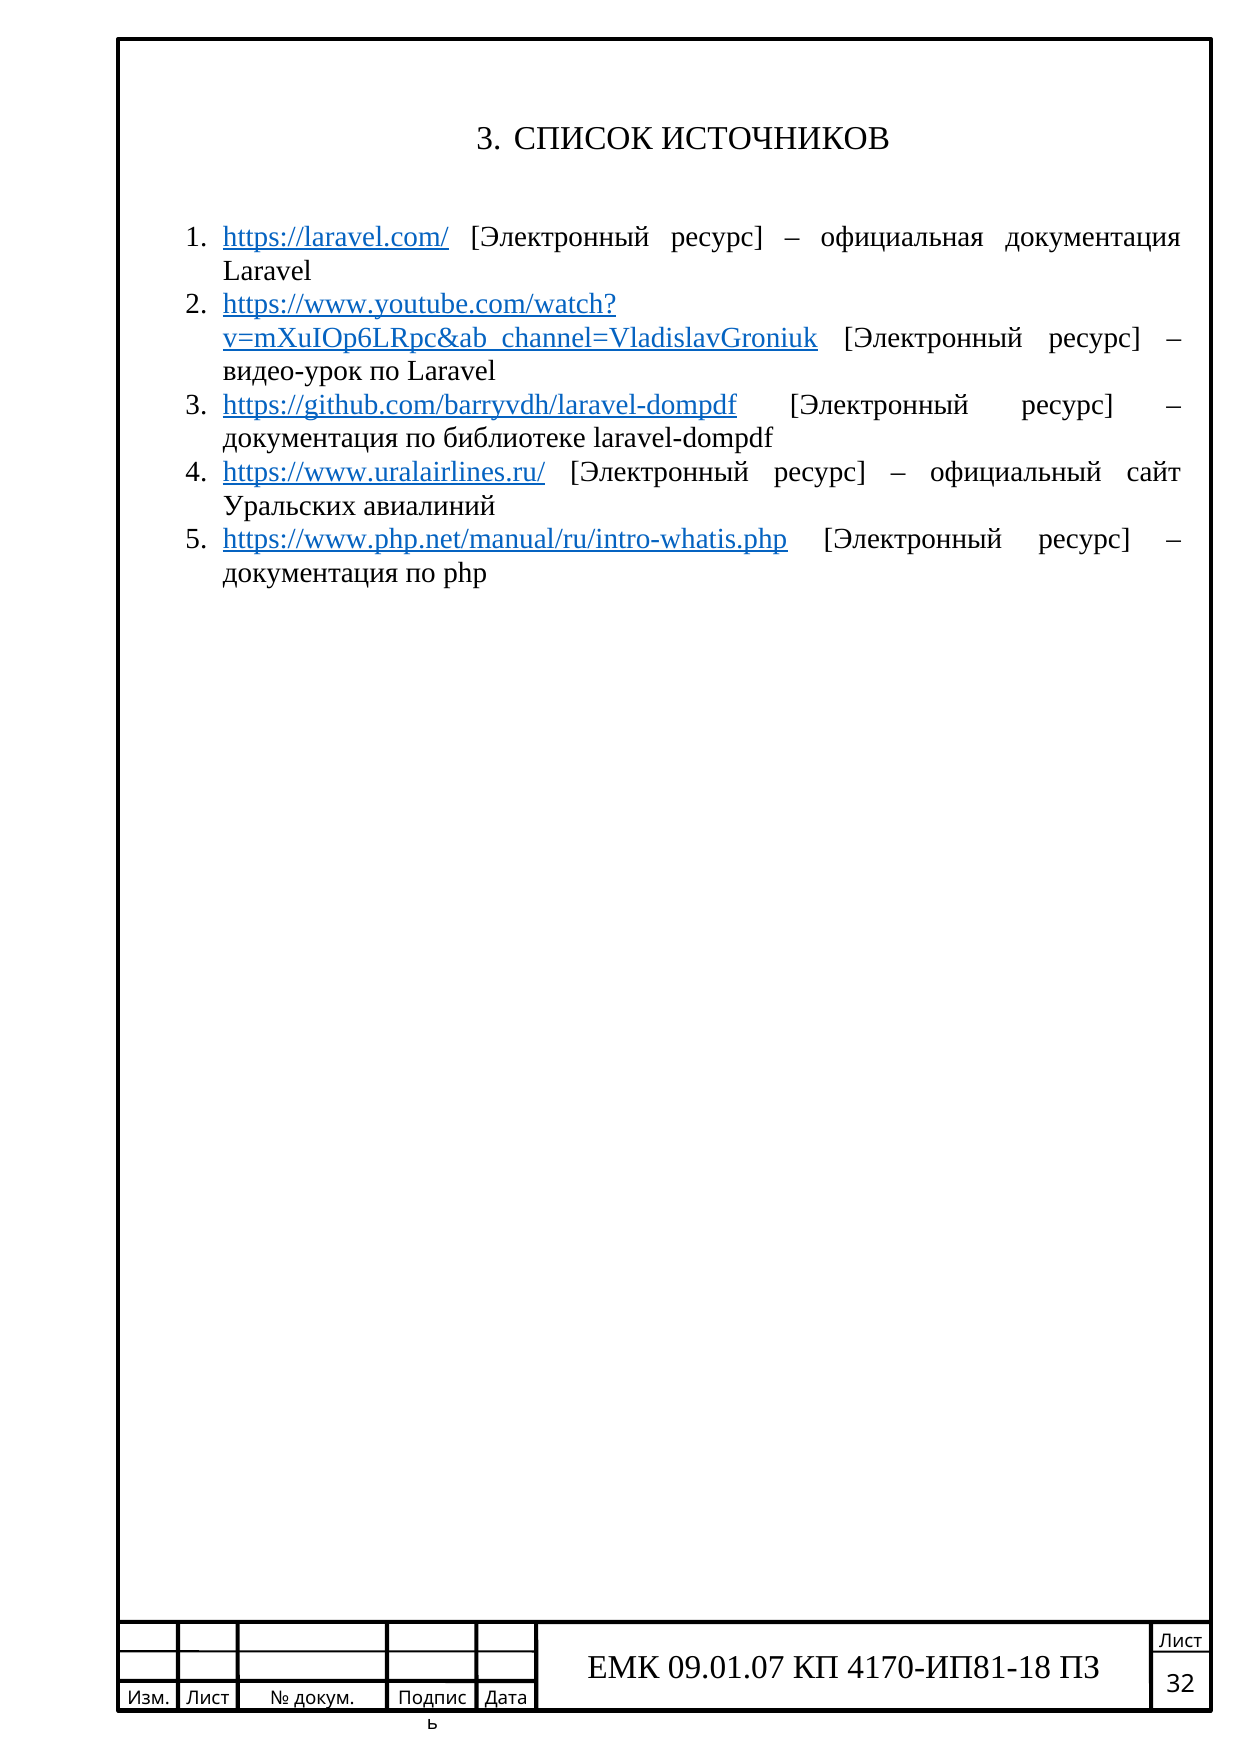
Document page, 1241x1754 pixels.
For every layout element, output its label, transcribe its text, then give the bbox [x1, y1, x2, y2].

list https://www.php.net/manual/ru/intro-whatis.php [Электронный ресурс] – документация по php [185, 521, 1181, 588]
list СПИСОК ИСТОЧНИКОВ [185, 118, 1181, 156]
list https://laravel.com/ [Электронный ресурс] – официальная документация Laravel [185, 219, 1181, 286]
list https://github.com/barryvdh/laravel-dompdf [Электронный ресурс] – документация по библиотеке laravel-dompdf [185, 387, 1181, 454]
list https://www.youtube.com/watch?v=mXuIOp6LRpc&ab_channel=VladislavGroniuk [Электронный ресурс] – видео-урок по Laravel [185, 286, 1181, 387]
list https://www.uralairlines.ru/ [Электронный ресурс] – официальный сайт Уральских авиалиний [185, 454, 1181, 521]
